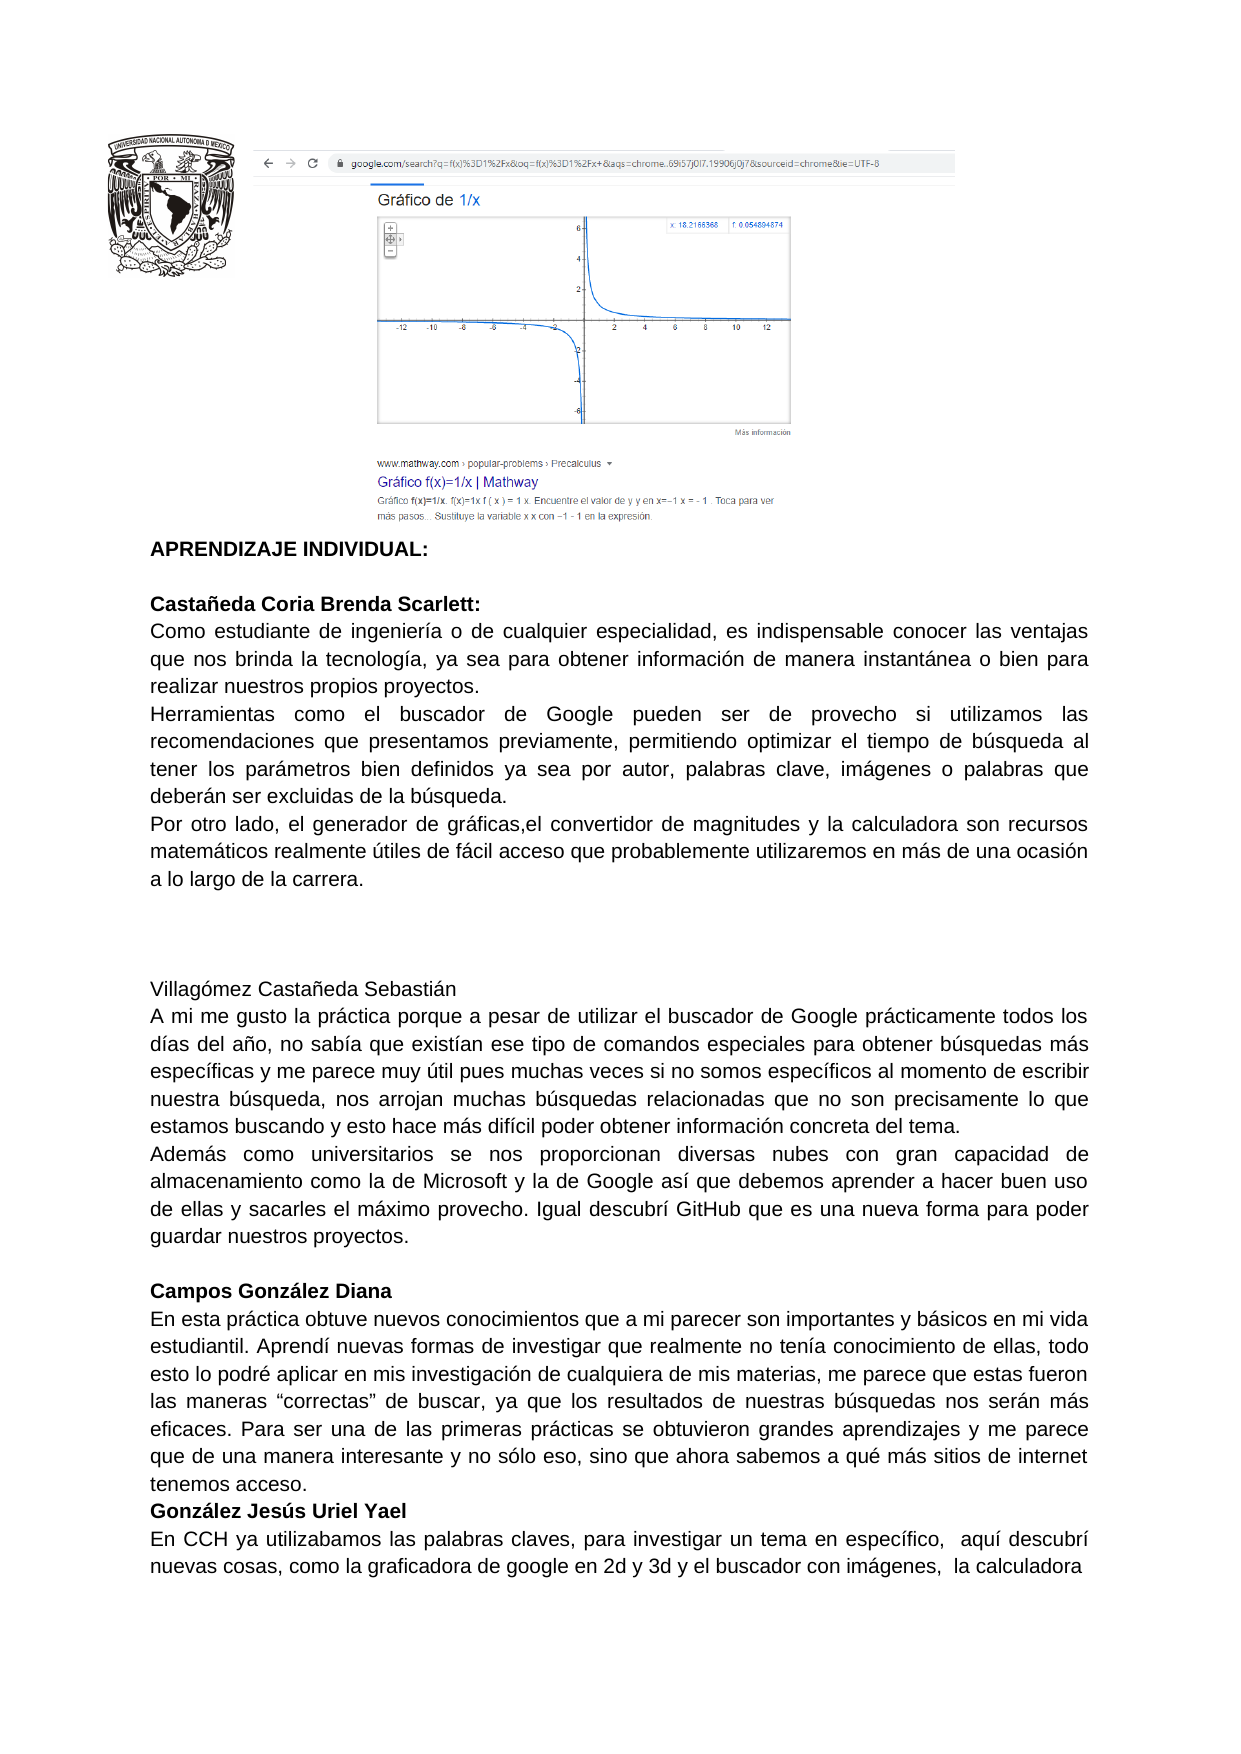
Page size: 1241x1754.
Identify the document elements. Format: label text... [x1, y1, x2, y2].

text Herramientas como el buscador de Google pueden ser de provecho si utilizamos las recomendaciones que presentamos previamente, permitiendo optimizar el tiempo de búsqueda al tener los parámetros bien definidos ya sea por autor, palabras clave, imágenes o palabras que deberán ser excluidas de la búsqueda. [150, 702, 1090, 808]
text Por otro lado, el generador de gráficas,el convertidor de magnitudes y la calculadora son recursos matemáticos realmente útiles de fácil acceso que probablemente utilizaremos en más de una ocasión a lo largo de la carrera. [150, 812, 1090, 891]
text Además como universitarios se nos proporcionan diversas nubes con gran capacidad de almacenamiento como la de Microsoft y la de Google así que debemos aprender a hacer buen uso de ellas y sacarles el máximo provecho. Igual descubrí GitHub que es una nueva forma para poder guardar nuestros proyectos. [150, 1142, 1090, 1248]
text En esta práctica obtuve nuevos conocimientos que a mi parecer son importantes y básicos en mi vida estudiantil. Aprendí nuevas formas de investigar que realmente no tenía conocimiento de ellas, todo esto lo podré aplicar en mis investigación de cualquiera de mis materias, me parece que estas fueron las maneras “correctas” de buscar, ya que los resultados de nuestras búsquedas nos serán más eficaces. Para ser una de las primeras prácticas se obtuvieron grandes aprendizajes y me parece que de una manera interesante y no sólo eso, sino que ahora sabemos a qué más sitios de internet tenemos acceso. [150, 1307, 1090, 1496]
picture [253, 150, 955, 533]
text Villagómez Castañeda Sebastián [150, 977, 1090, 1001]
text APRENDIZAJE INDIVIDUAL: [150, 537, 1090, 561]
text En CCH ya utilizabamos las palabras claves, para investigar un tema en específico, aquí descubrí nuevas cosas, como la graficadora de google en 2d y 3d y el buscador con imágenes, la calculadora [150, 1527, 1090, 1578]
text Como estudiante de ingeniería o de cualquier especialidad, es indispensable conocer las ventajas que nos brinda la tecnología, ya sea para obtener información de manera instantánea o bien para realizar nuestros propios proyectos. [150, 619, 1090, 698]
text González Jesús Uriel Yael [150, 1499, 1090, 1523]
picture [107, 134, 235, 278]
text Castañeda Coria Brenda Scarlett: [150, 592, 1090, 616]
text Campos González Diana [150, 1279, 1090, 1303]
text A mi me gusto la práctica porque a pesar de utilizar el buscador de Google prácticamente todos los días del año, no sabía que existían ese tipo de comandos especiales para obtener búsquedas más específicas y me parece muy útil pues muchas veces si no somos específicos al momento de escribir nuestra búsqueda, nos arrojan muchas búsquedas relacionadas que no son precisamente lo que estamos buscando y esto hace más difícil poder obtener información concreta del tema. [150, 1004, 1090, 1138]
